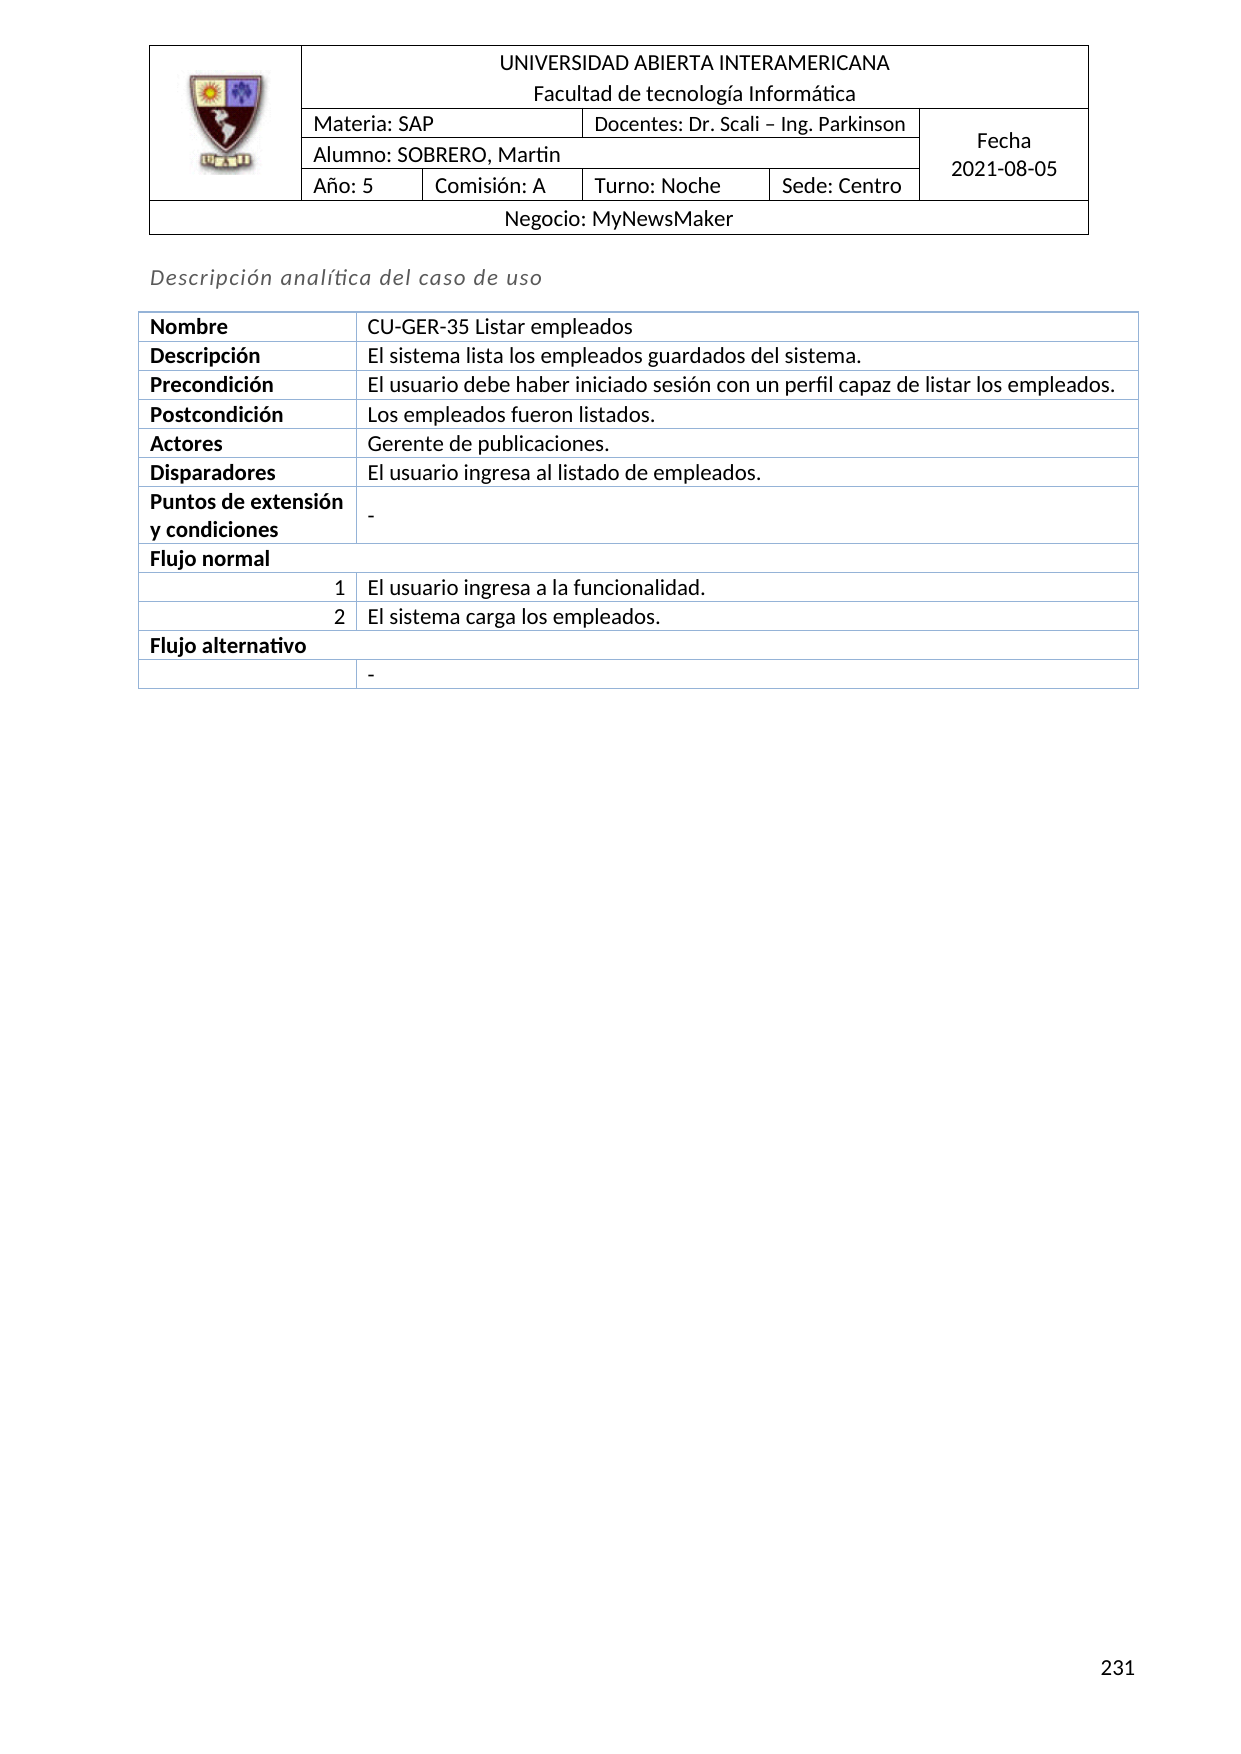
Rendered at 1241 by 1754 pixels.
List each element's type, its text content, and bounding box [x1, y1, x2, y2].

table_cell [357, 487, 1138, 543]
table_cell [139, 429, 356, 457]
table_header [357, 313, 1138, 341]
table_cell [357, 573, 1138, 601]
subtitle Descripción analítica del caso de uso [150, 263, 1135, 291]
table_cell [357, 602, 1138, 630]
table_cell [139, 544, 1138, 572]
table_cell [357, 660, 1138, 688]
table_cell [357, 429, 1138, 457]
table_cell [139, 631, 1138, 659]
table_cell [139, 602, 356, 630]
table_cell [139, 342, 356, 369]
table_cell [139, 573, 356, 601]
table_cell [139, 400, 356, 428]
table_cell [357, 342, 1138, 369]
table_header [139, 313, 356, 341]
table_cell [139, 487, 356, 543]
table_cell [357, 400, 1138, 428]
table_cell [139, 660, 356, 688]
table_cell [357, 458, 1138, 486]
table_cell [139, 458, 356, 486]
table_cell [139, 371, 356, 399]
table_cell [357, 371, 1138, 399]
picture [175, 67, 276, 180]
